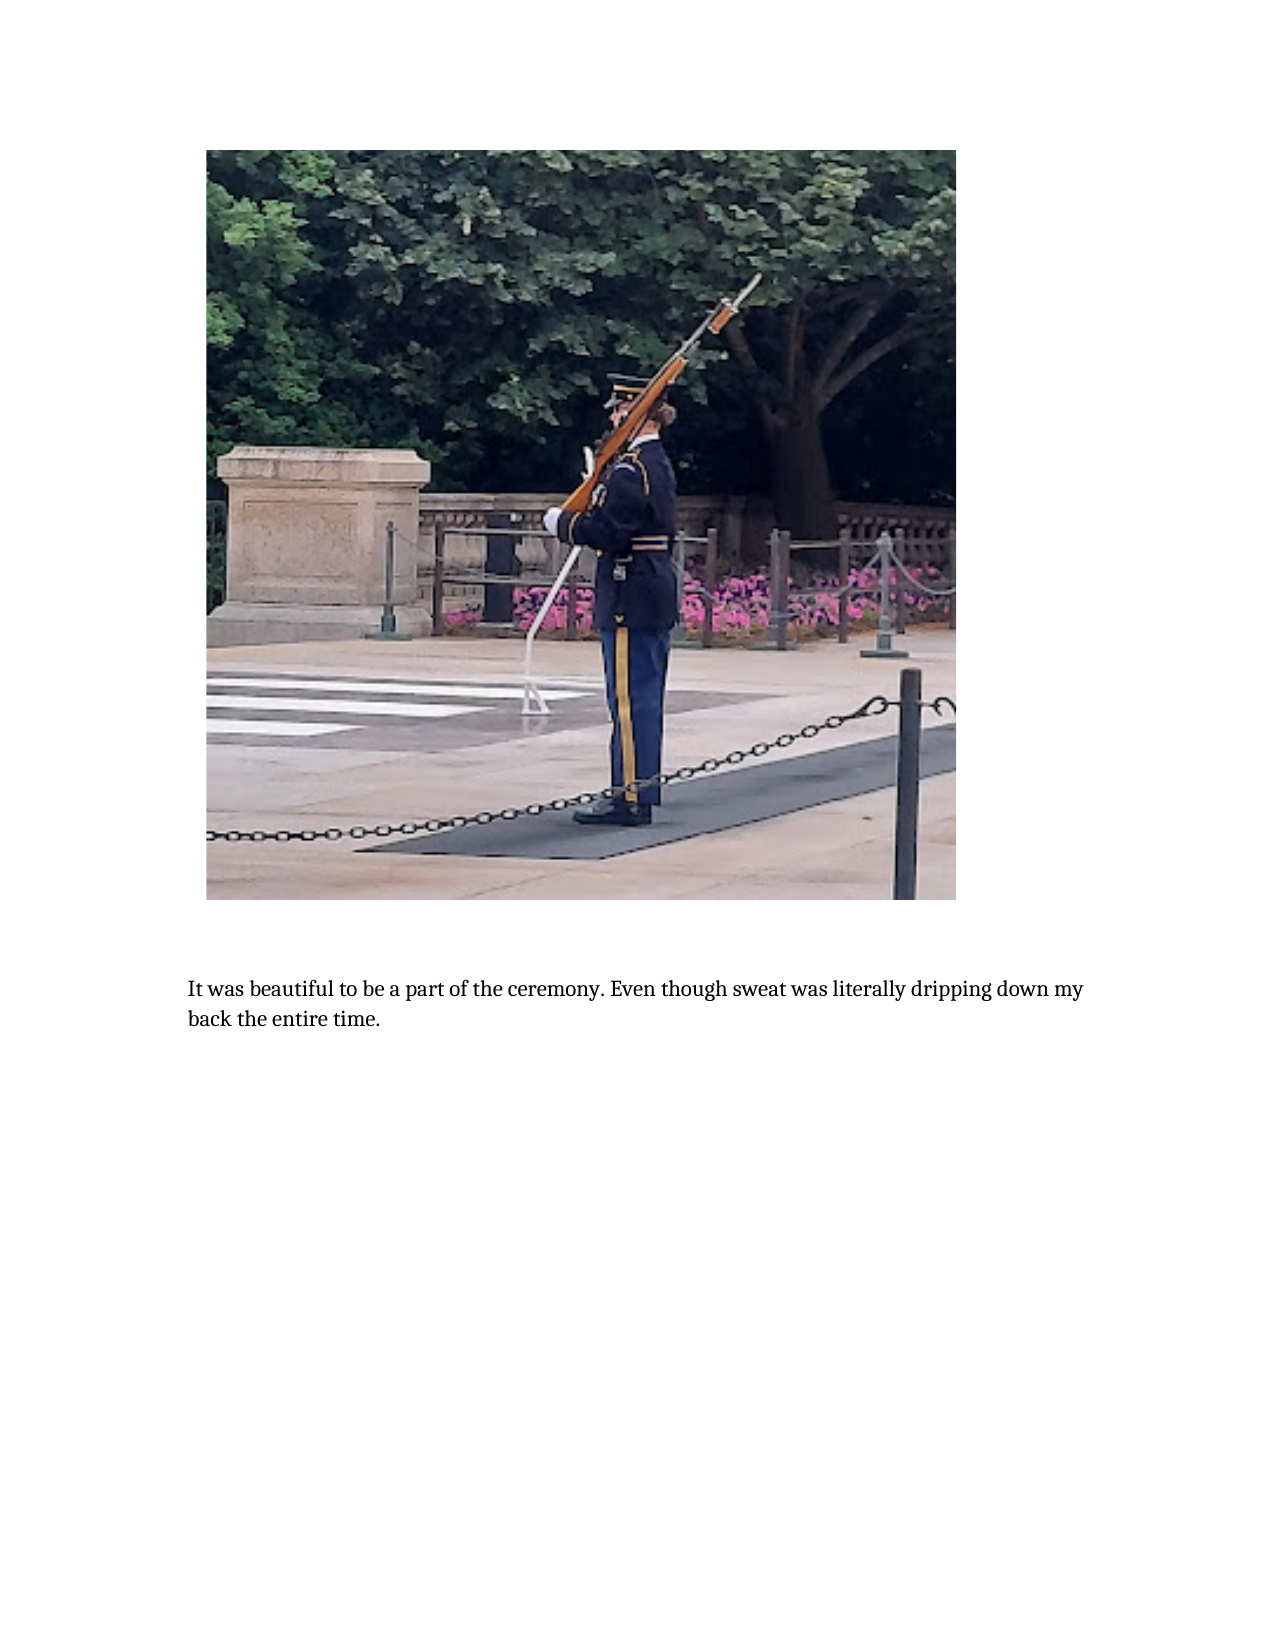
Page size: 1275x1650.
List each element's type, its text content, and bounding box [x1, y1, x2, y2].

text It was beautiful to be a part of the ceremony. Even though sweat was literally dripping down my back the entire time. [187, 976, 1087, 1032]
picture [206, 150, 957, 900]
